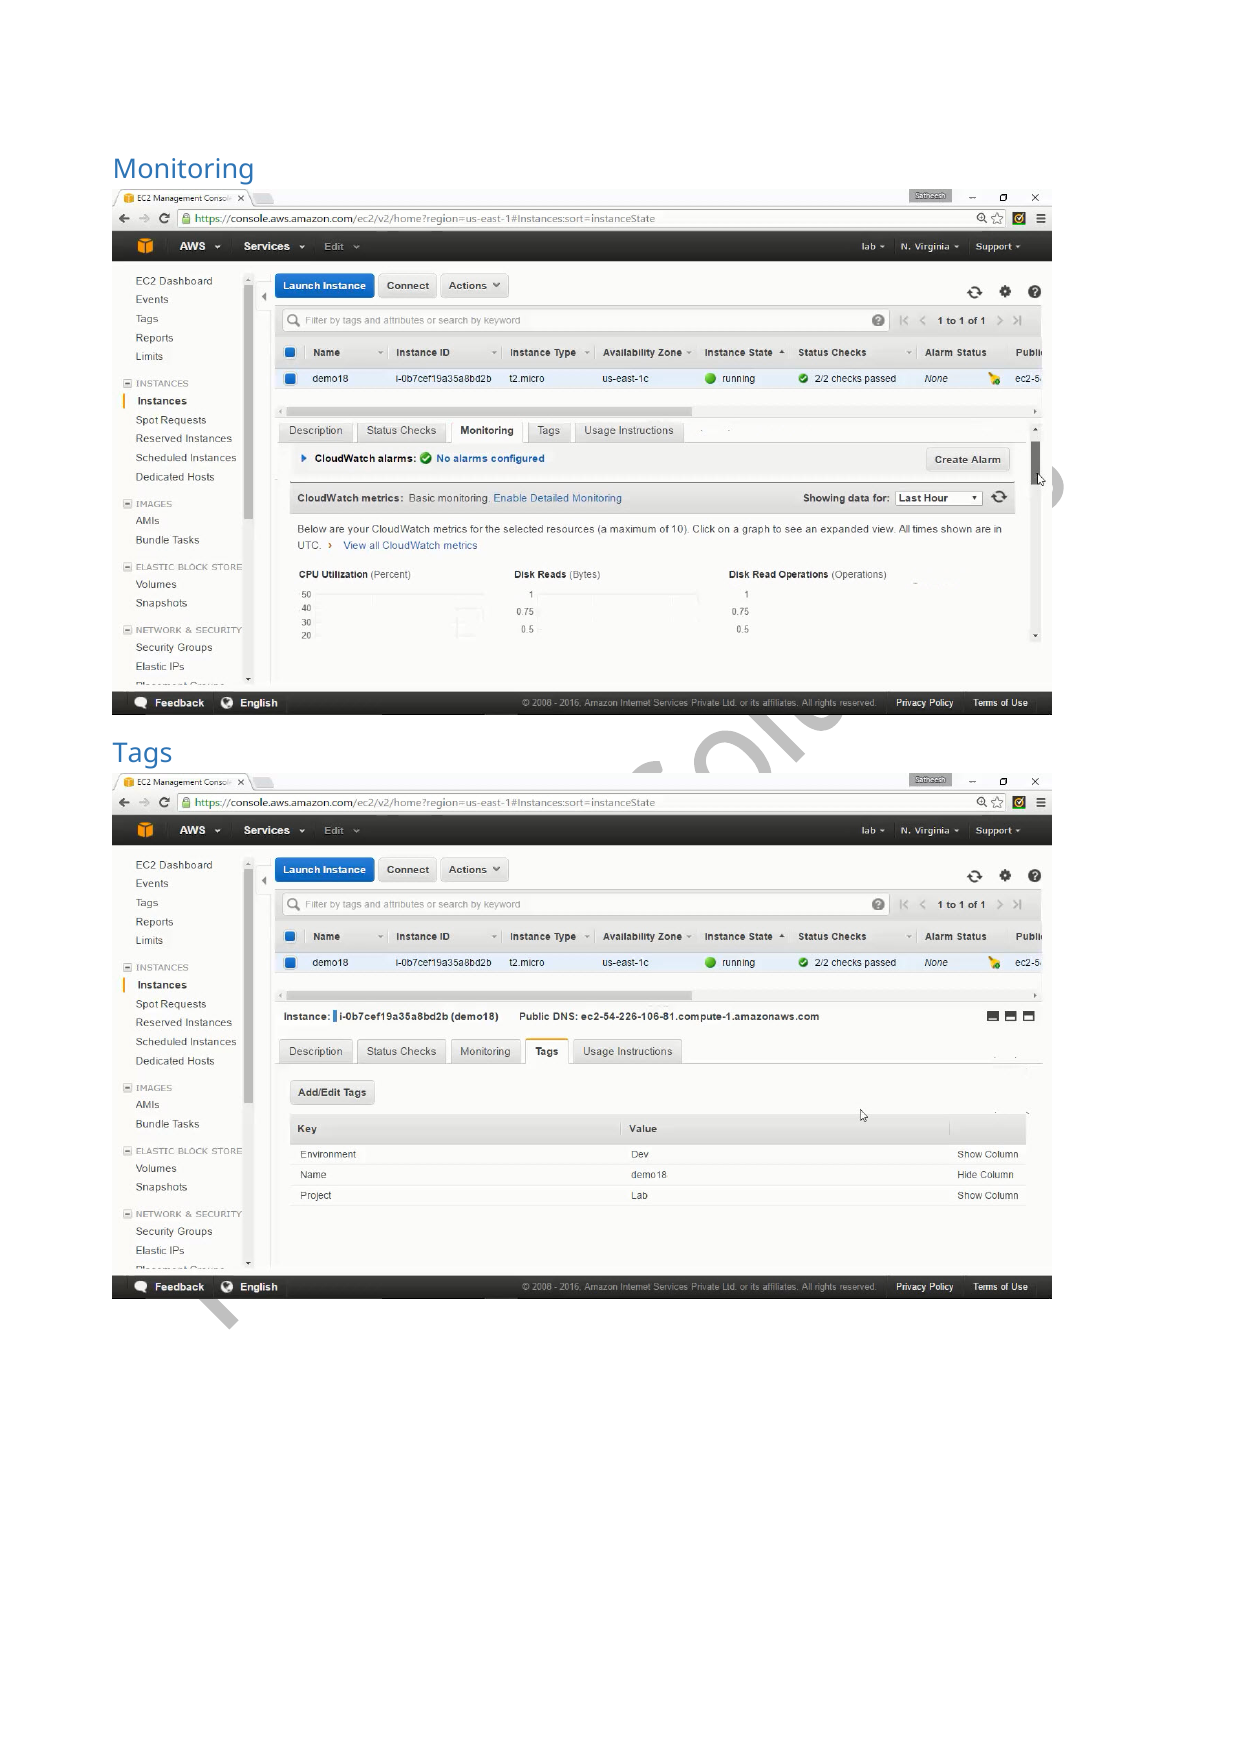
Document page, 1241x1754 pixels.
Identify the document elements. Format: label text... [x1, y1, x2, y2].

subtitle Tags [112, 734, 1128, 771]
picture [112, 773, 1052, 1299]
picture [112, 189, 1052, 715]
subtitle Monitoring [112, 150, 1128, 187]
